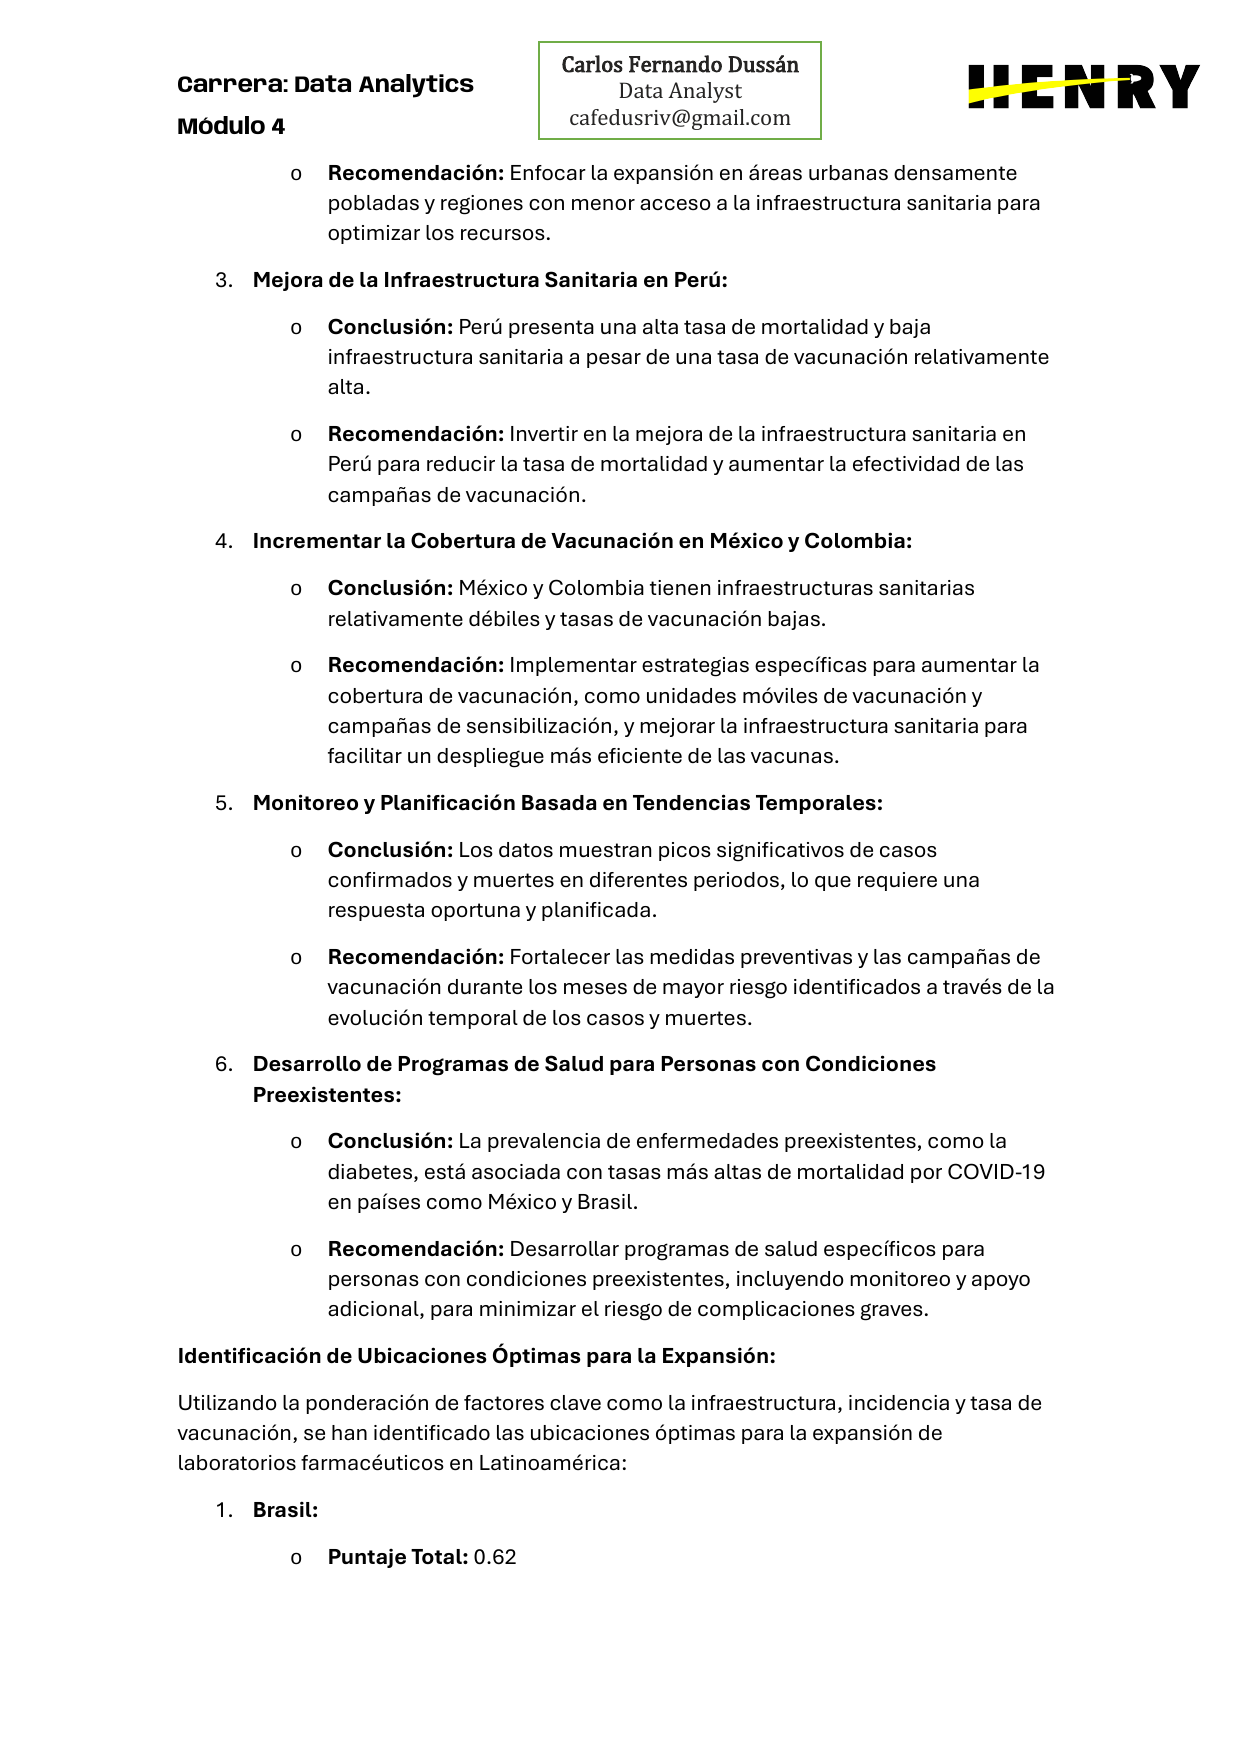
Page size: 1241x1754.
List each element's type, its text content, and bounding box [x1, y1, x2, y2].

list Recomendación: Invertir en la mejora de la infraestructura sanitaria en Perú para reducir la tasa de mortalidad y aumentar la efectividad de las campañas de vacunación. [290, 420, 1063, 508]
list Conclusión: La prevalencia de enfermedades preexistentes, como la diabetes, está asociada con tasas más altas de mortalidad por COVID-19 en países como México y Brasil. [290, 1127, 1063, 1216]
list Conclusión: México y Colombia tienen infraestructuras sanitarias relativamente débiles y tasas de vacunación bajas. [290, 574, 1063, 632]
list Conclusión: Los datos muestran picos significativos de casos confirmados y muertes en diferentes periodos, lo que requiere una respuesta oportuna y planificada. [290, 836, 1063, 924]
list Recomendación: Enfocar la expansión en áreas urbanas densamente pobladas y regiones con menor acceso a la infraestructura sanitaria para optimizar los recursos. [290, 158, 1063, 247]
list Mejora de la Infraestructura Sanitaria en Perú: [215, 266, 1063, 294]
list Recomendación: Implementar estrategias específicas para aumentar la cobertura de vacunación, como unidades móviles de vacunación y campañas de sensibilización, y mejorar la infraestructura sanitaria para facilitar un despliegue más eficiente de las vacunas. [290, 651, 1063, 770]
list Recomendación: Fortalecer las medidas preventivas y las campañas de vacunación durante los meses de mayor riesgo identificados a través de la evolución temporal de los casos y muertes. [290, 943, 1063, 1031]
list Incrementar la Cobertura de Vacunación en México y Colombia: [215, 527, 1063, 555]
list Monitoreo y Planificación Basada en Tendencias Temporales: [215, 789, 1063, 817]
text Utilizando la ponderación de factores clave como la infraestructura, incidencia y tasa de vacunación, se han identificado las ubicaciones óptimas para la expansión de laboratorios farmacéuticos en Latinoamérica: [177, 1389, 1063, 1477]
list Puntaje Total: 0.62 [290, 1543, 1063, 1571]
list Recomendación: Desarrollar programas de salud específicos para personas con condiciones preexistentes, incluyendo monitoreo y apoyo adicional, para minimizar el riesgo de complicaciones graves. [290, 1234, 1063, 1323]
list Conclusión: Perú presenta una alta tasa de mortalidad y baja infraestructura sanitaria a pesar de una tasa de vacunación relativamente alta. [290, 313, 1063, 401]
list Desarrollo de Programas de Salud para Personas con Condiciones Preexistentes: [215, 1050, 1063, 1108]
picture [949, 30, 1232, 140]
list Brasil: [215, 1496, 1063, 1524]
text Identificación de Ubicaciones Óptimas para la Expansión: [177, 1342, 1063, 1370]
